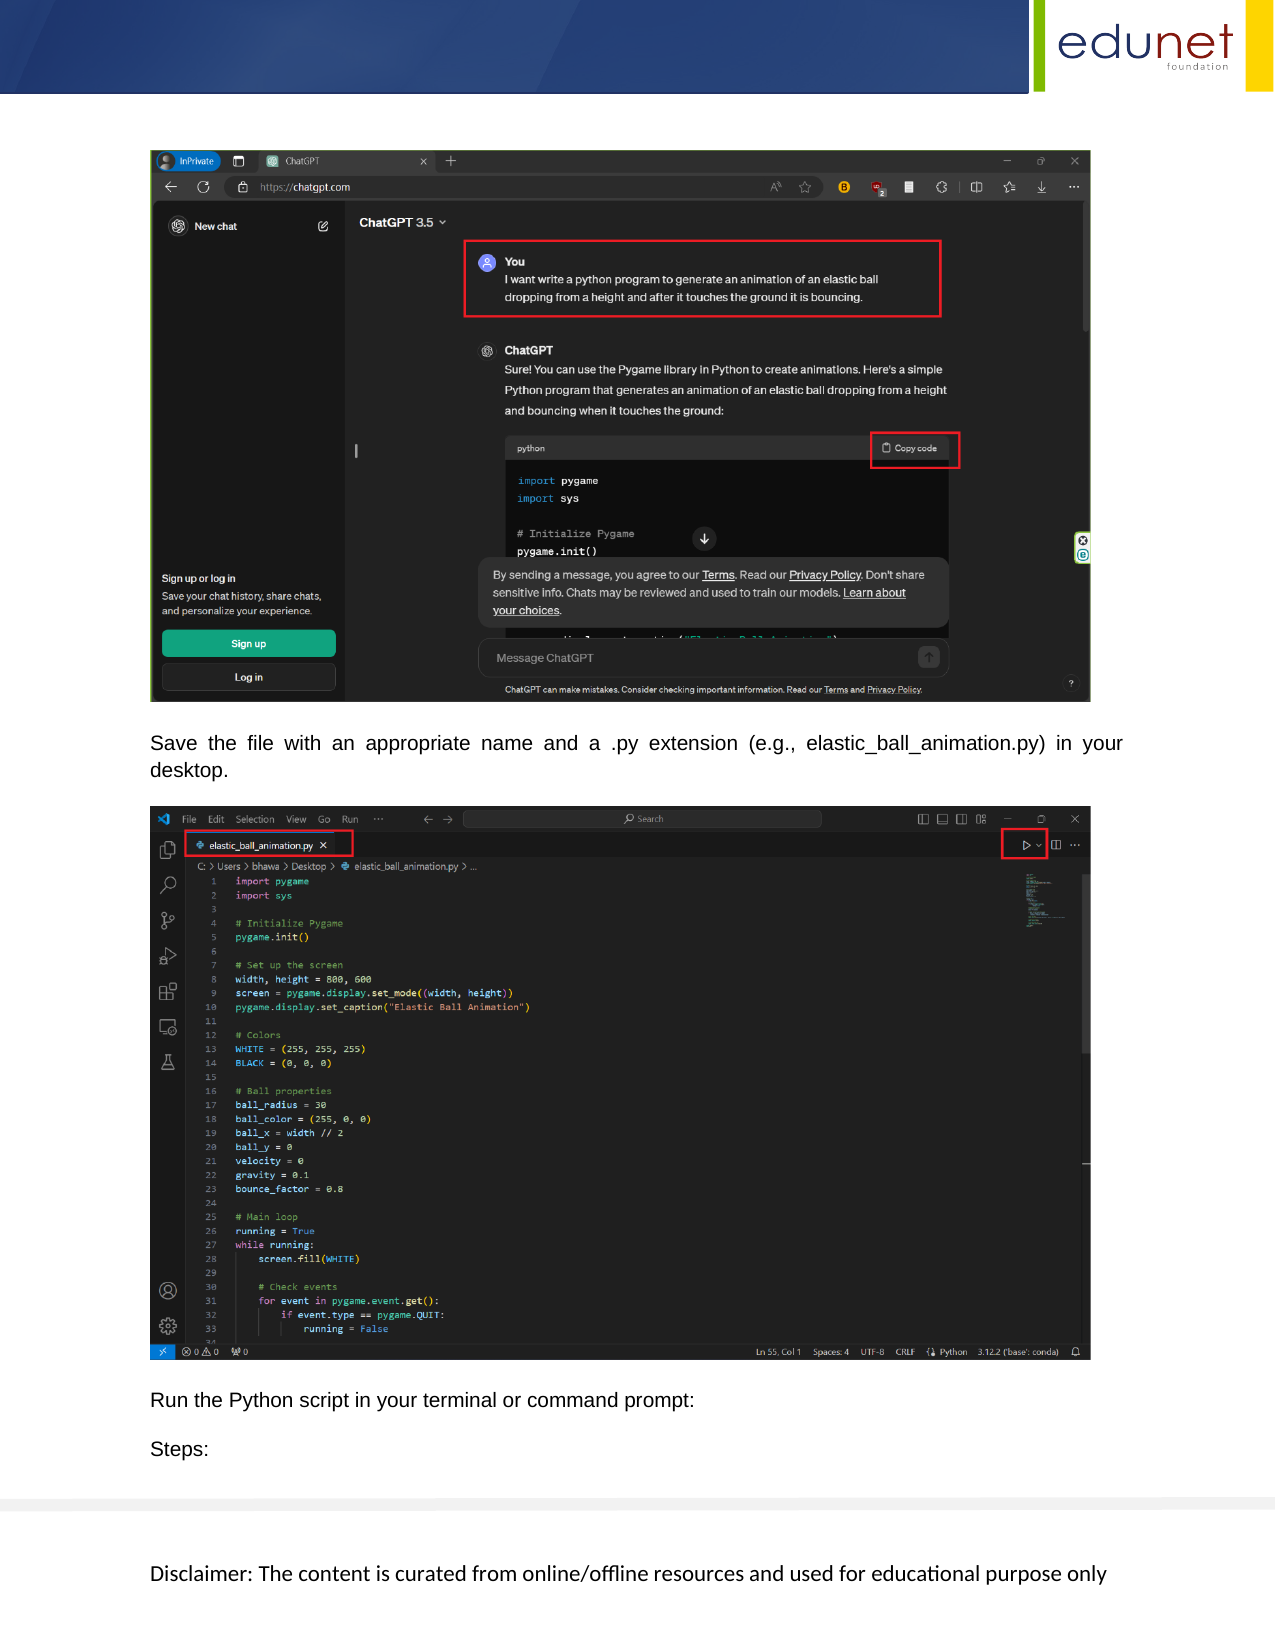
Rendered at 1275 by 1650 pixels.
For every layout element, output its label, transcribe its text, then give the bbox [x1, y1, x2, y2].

text Steps: [150, 1436, 1125, 1460]
text Save the file with an appropriate name and a .py extension (e.g., elastic_ball_animation.py) in your desktop. [150, 730, 1125, 782]
picture [1051, 17, 1241, 76]
picture [150, 806, 1091, 1360]
picture [150, 150, 1091, 702]
text Run the Python script in your terminal or command prompt: [150, 1388, 1125, 1412]
